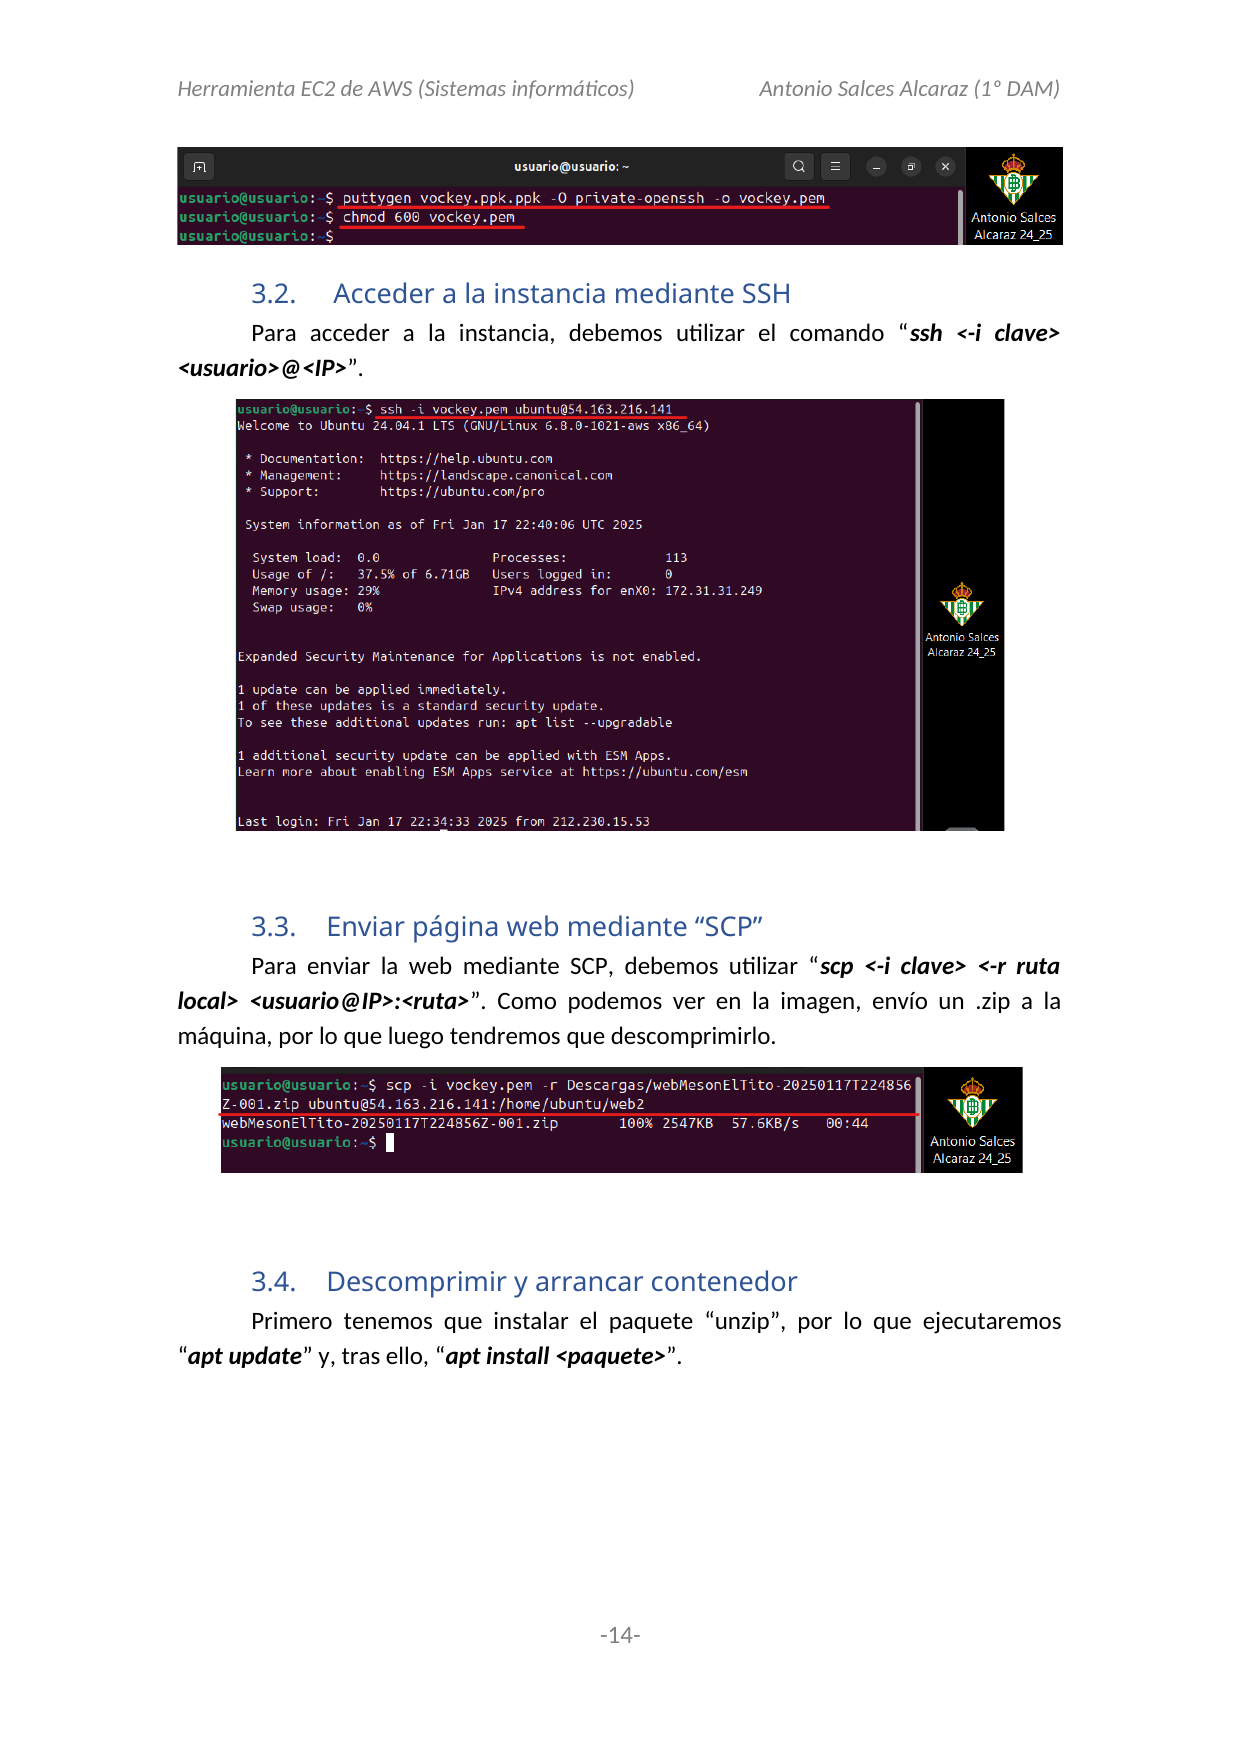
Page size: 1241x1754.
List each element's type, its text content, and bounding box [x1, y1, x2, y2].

picture [235, 399, 1005, 831]
subtitle Acceder a la instancia mediante SSH [251, 274, 1063, 311]
text Para enviar la web mediante SCP, debemos utilizar “scp <-i clave> <-r ruta local> <usuario@IP>:<ruta>”. Como podemos ver en la imagen, envío un .zip a la máquina, por lo que luego tendremos que descomprimirlo. [177, 950, 1063, 1051]
subtitle Descomprimir y arrancar contenedor [251, 1262, 1063, 1299]
text Primero tenemos que instalar el paquete “unzip”, por lo que ejecutaremos “apt update” y, tras ello, “apt install <paquete>”. [177, 1305, 1063, 1370]
subtitle Enviar página web mediante “SCP” [251, 908, 1063, 945]
picture [217, 1067, 1023, 1173]
picture [177, 147, 1063, 245]
text Para acceder a la instancia, debemos utilizar el comando “ssh <-i clave> <usuario>@<IP>”. [177, 317, 1063, 382]
